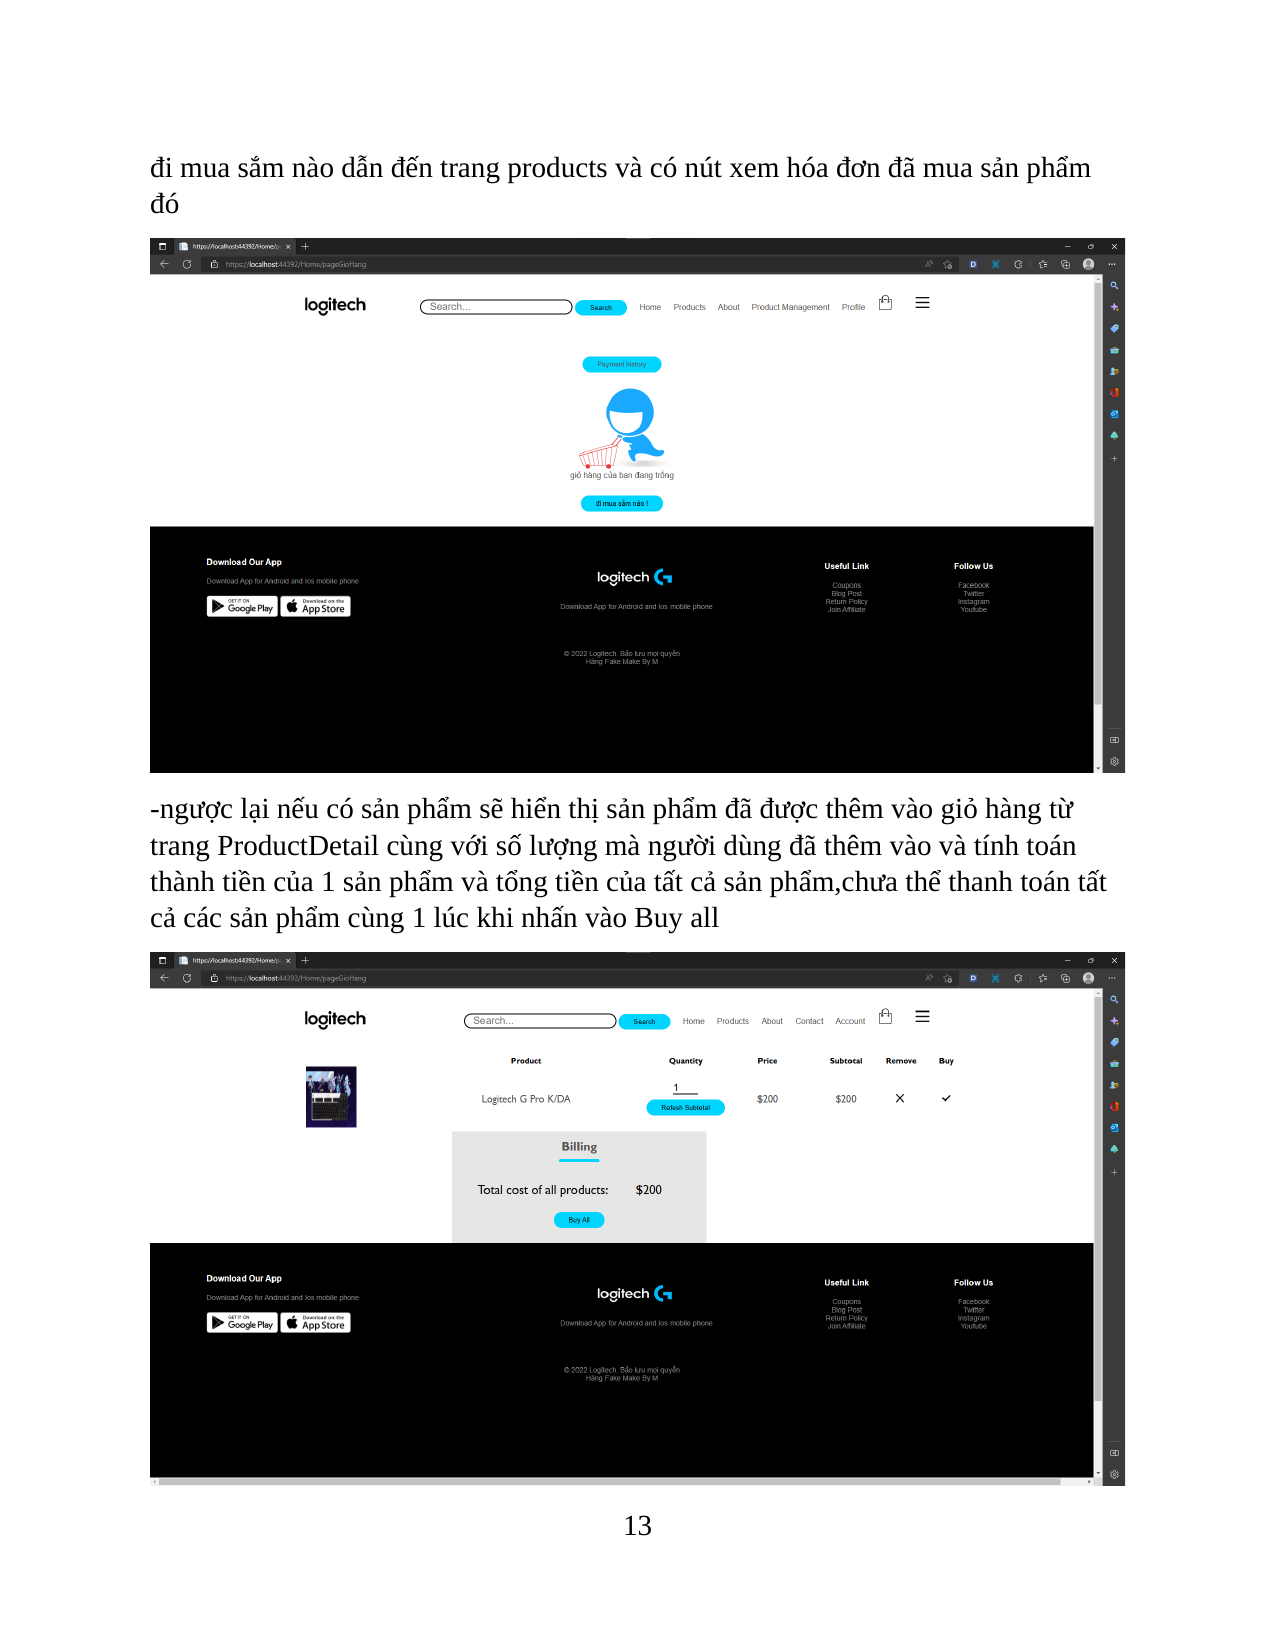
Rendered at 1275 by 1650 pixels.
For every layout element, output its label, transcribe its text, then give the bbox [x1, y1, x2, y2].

picture [150, 952, 1125, 1486]
text -ngược lại nếu có sản phẩm sẽ hiển thị sản phẩm đã được thêm vào giỏ hàng từ trang ProductDetail cùng với số lượng mà người dùng đã thêm vào và tính toán thành tiền của 1 sản phẩm và tổng tiền của tất cả sản phẩm,chưa thể thanh toán tất cả các sản phẩm cùng 1 lúc khi nhấn vào Buy all [150, 791, 1125, 933]
picture [150, 238, 1125, 773]
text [150, 150, 1125, 220]
